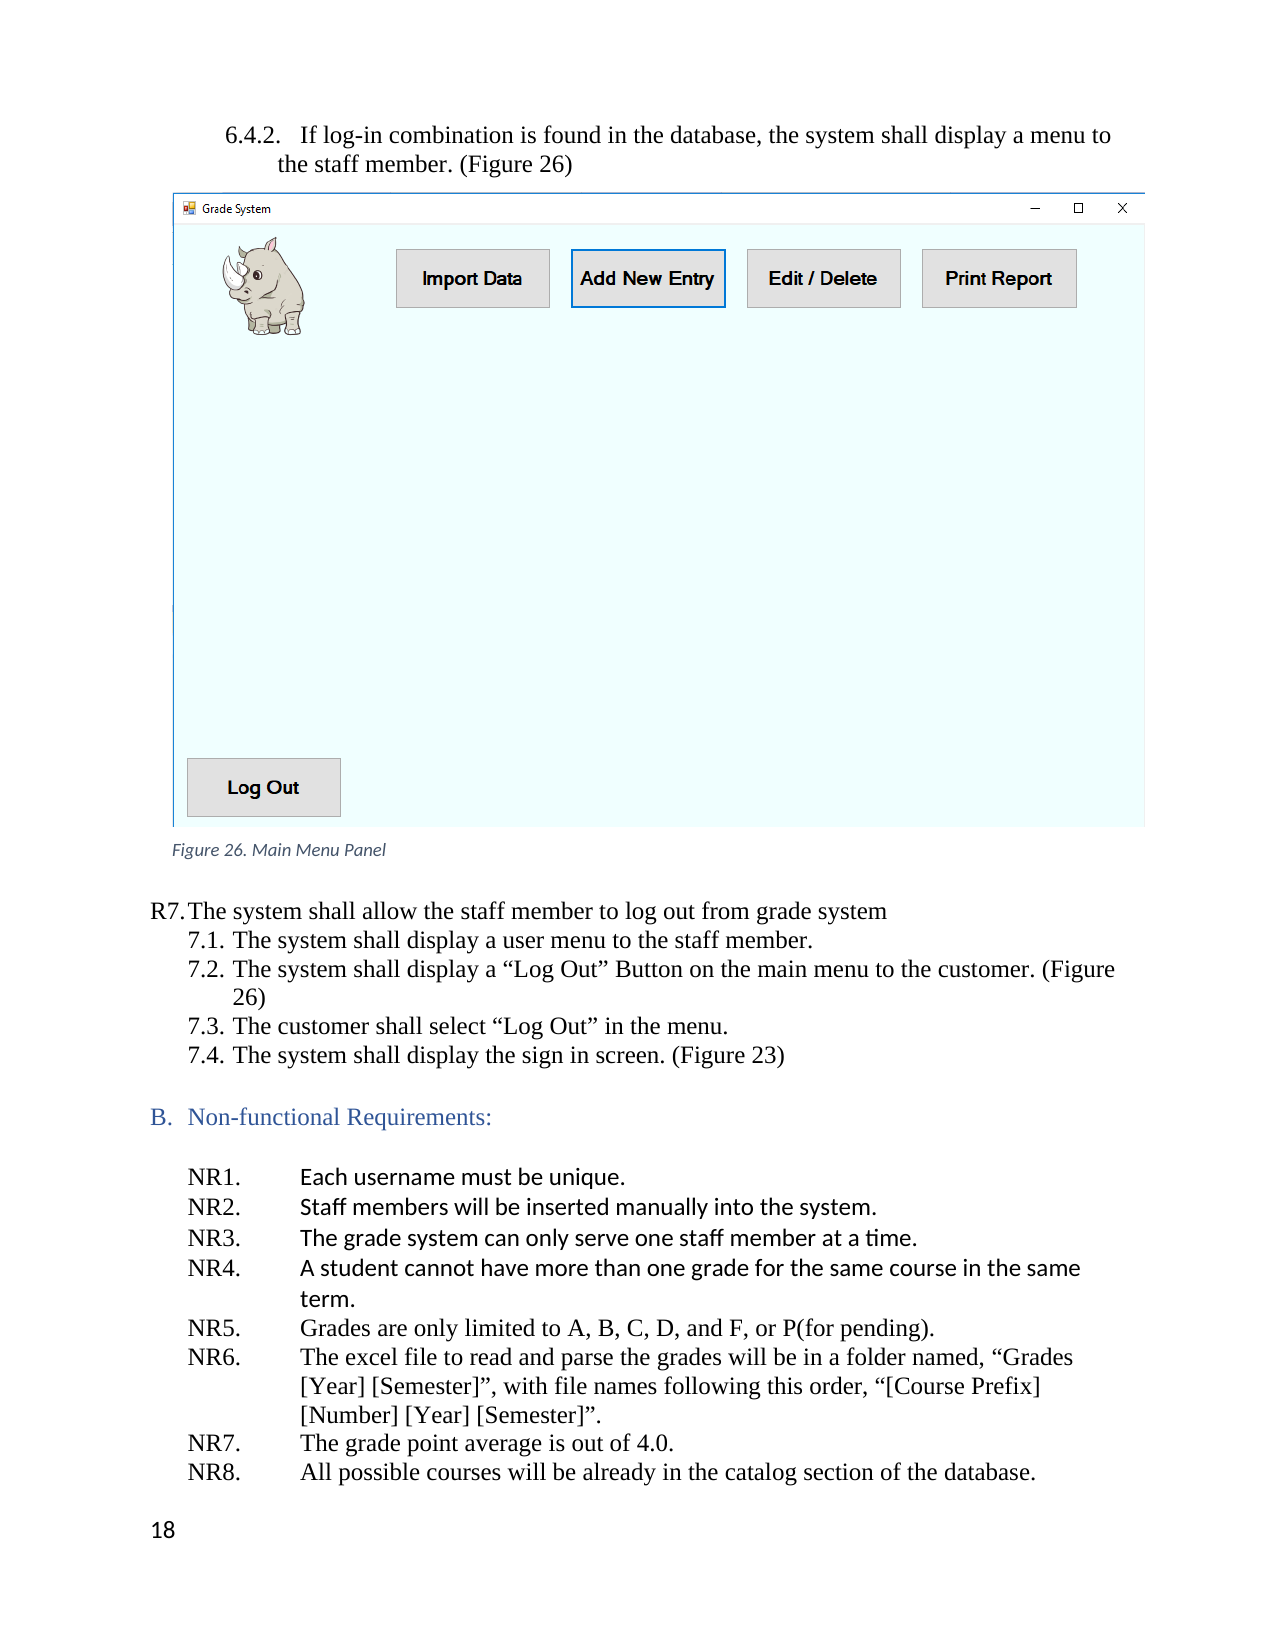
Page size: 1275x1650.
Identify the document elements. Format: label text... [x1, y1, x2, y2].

list The system shall display a “Log Out” Button on the main menu to the customer. (Figure 26) [187, 954, 1125, 1011]
list All possible courses will be already in the catalog section of the database. [187, 1457, 1125, 1486]
list The grade point average is out of 4.0. [187, 1428, 1125, 1457]
subtitle Non-functional Requirements: [150, 1102, 1125, 1130]
list The customer shall select “Log Out” in the menu. [187, 1011, 1125, 1040]
list The system shall display the sign in screen. (Figure 23) [187, 1040, 1125, 1069]
picture [171, 192, 1144, 826]
list The excel file to read and parse the grades will be in a folder named, “Grades [Year] [Semester]”, with file names following this order, “[Course Prefix] [Number] [Year] [Semester]”. [187, 1342, 1125, 1428]
list Grades are only limited to A, B, C, D, and F, or P(for pending). [187, 1313, 1125, 1342]
list The system shall display a user menu to the staff member. [187, 925, 1125, 954]
list A student cannot have more than one grade for the same course in the same term. [187, 1252, 1125, 1313]
list Each username must be unique. [187, 1161, 1125, 1191]
list Staff members will be inserted manually into the system. [187, 1191, 1125, 1222]
list If log-in combination is found in the database, the system shall display a menu to the staff member. (Figure 26) [225, 120, 1125, 177]
list The grade system can only serve one staff member at a time. [187, 1222, 1125, 1252]
list The system shall allow the staff member to log out from grade system [150, 896, 1125, 925]
